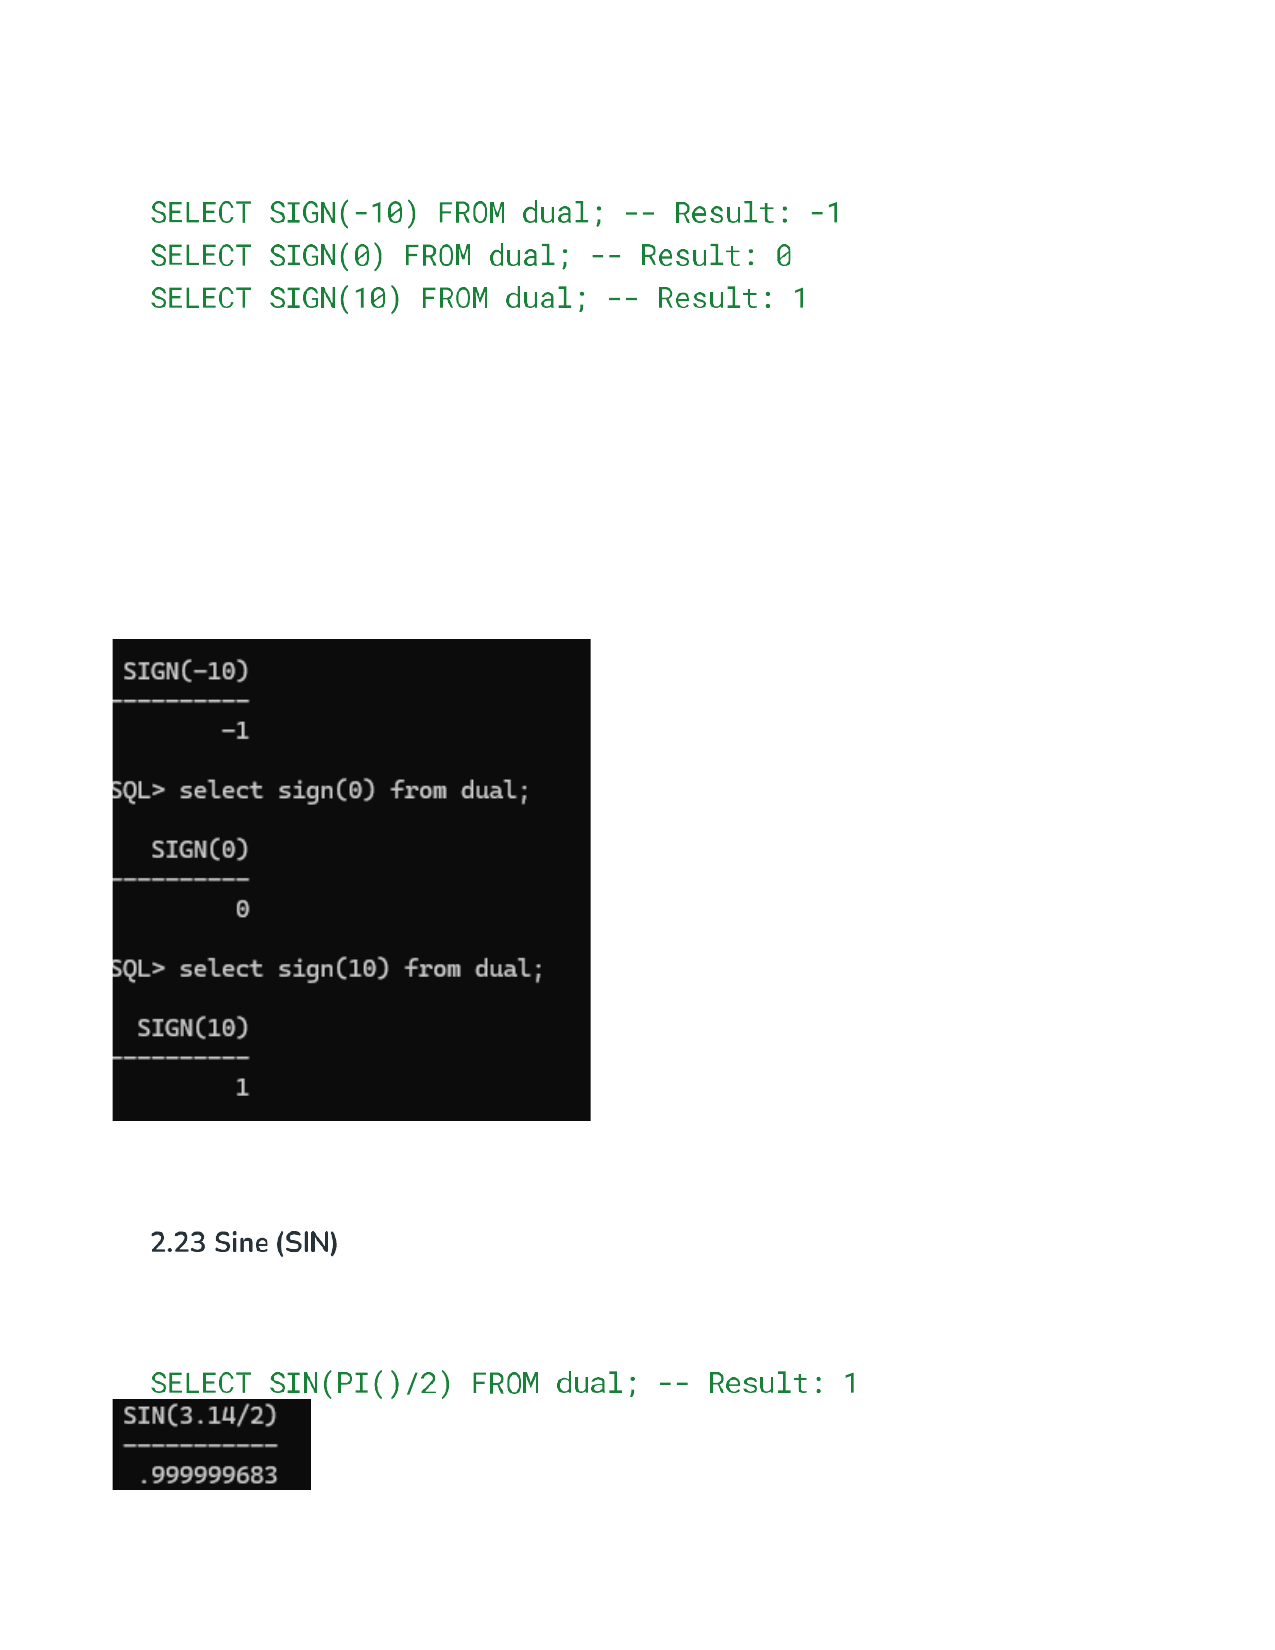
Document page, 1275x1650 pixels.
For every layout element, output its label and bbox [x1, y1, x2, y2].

picture [743, 1377, 757, 1393]
picture [541, 207, 554, 223]
picture [421, 1372, 436, 1393]
picture [506, 286, 520, 308]
picture [303, 287, 318, 308]
picture [659, 249, 672, 266]
picture [794, 1374, 807, 1393]
picture [423, 244, 453, 266]
picture [303, 244, 318, 266]
picture [676, 249, 689, 266]
picture [321, 244, 335, 265]
picture [726, 246, 740, 266]
picture [726, 1377, 740, 1393]
picture [112, 639, 591, 1121]
picture [151, 1231, 268, 1252]
picture [151, 244, 166, 266]
picture [659, 287, 689, 308]
picture [219, 244, 251, 266]
picture [541, 292, 554, 308]
picture [558, 206, 571, 223]
picture [676, 202, 690, 223]
picture [355, 244, 369, 266]
picture [692, 206, 706, 223]
picture [473, 287, 487, 308]
picture [743, 289, 757, 308]
picture [710, 292, 723, 308]
picture [523, 200, 537, 223]
picture [388, 201, 402, 223]
picture [524, 249, 537, 266]
picture [270, 244, 285, 266]
picture [303, 201, 318, 223]
picture [760, 1377, 773, 1393]
picture [507, 250, 520, 266]
picture [727, 207, 740, 223]
picture [490, 243, 503, 266]
picture [642, 244, 656, 265]
picture [219, 201, 251, 223]
picture [219, 287, 251, 308]
picture [524, 292, 537, 308]
picture [456, 201, 487, 223]
picture [490, 202, 504, 223]
picture [338, 1372, 352, 1393]
picture [760, 203, 774, 223]
picture [321, 202, 335, 223]
picture [270, 1372, 285, 1393]
picture [371, 287, 385, 308]
picture [270, 201, 285, 223]
picture [151, 287, 166, 308]
picture [151, 201, 166, 223]
picture [112, 1399, 311, 1490]
picture [591, 1377, 605, 1393]
picture [440, 287, 470, 308]
picture [311, 1231, 328, 1252]
picture [710, 1372, 724, 1393]
picture [277, 1231, 308, 1257]
picture [693, 292, 706, 308]
picture [693, 250, 706, 266]
picture [456, 244, 470, 265]
picture [557, 1371, 571, 1393]
picture [777, 244, 791, 266]
picture [321, 287, 335, 308]
picture [219, 1372, 251, 1393]
picture [270, 287, 285, 308]
picture [304, 1372, 317, 1393]
picture [523, 1372, 538, 1393]
picture [151, 1372, 166, 1393]
picture [490, 1372, 521, 1394]
picture [575, 1377, 588, 1393]
picture [710, 206, 723, 223]
